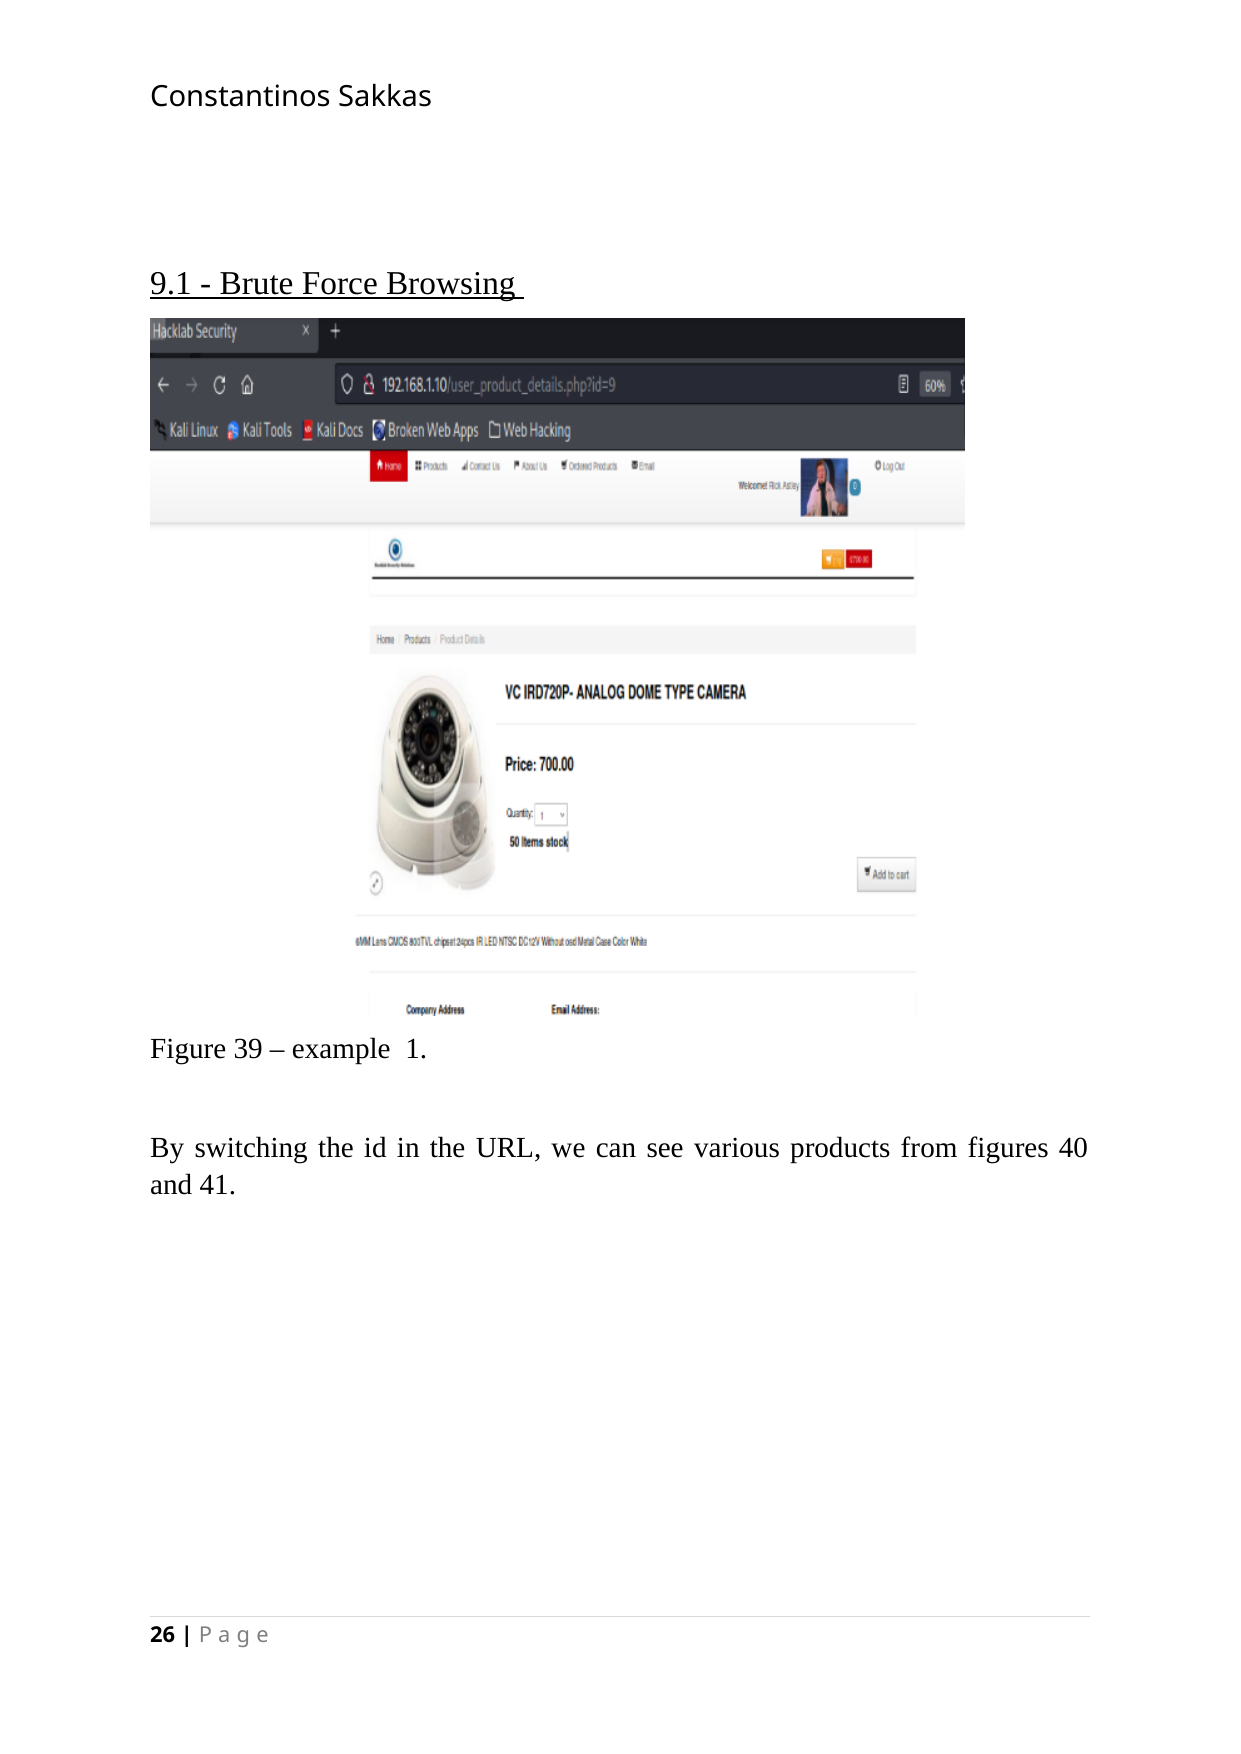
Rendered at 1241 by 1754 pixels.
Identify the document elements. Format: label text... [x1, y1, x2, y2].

text Figure 39 – example 1. [150, 1031, 1090, 1065]
text By switching the id in the URL, we can see various products from figures 40 and 41. [150, 1130, 1090, 1200]
text 9.1 - Brute Force Browsing [150, 263, 1090, 302]
picture [150, 318, 965, 1016]
